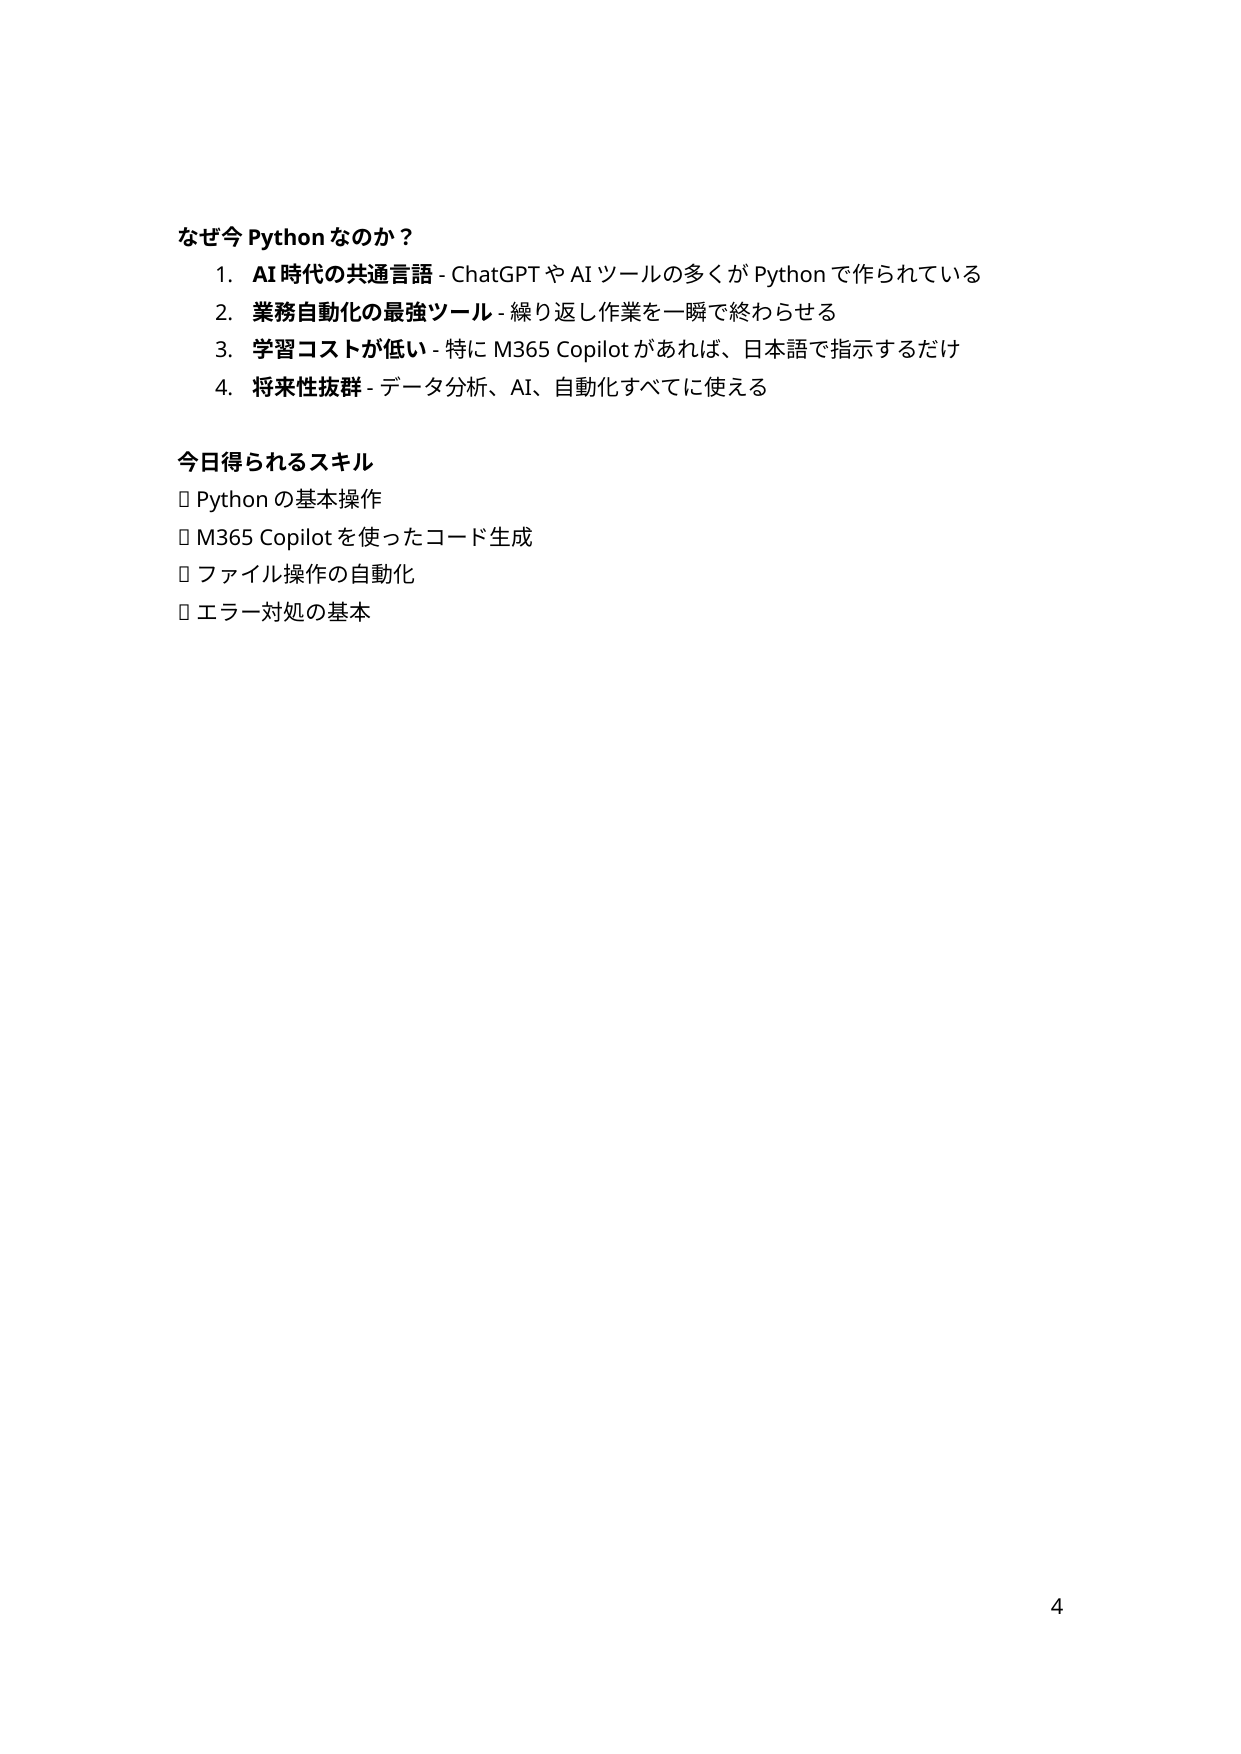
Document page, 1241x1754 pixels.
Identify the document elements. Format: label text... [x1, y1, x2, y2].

list 将来性抜群 - データ分析、AI、自動化すべてに使える [215, 367, 1063, 404]
list 学習コストが低い - 特にM365 Copilotがあれば、日本語で指示するだけ [215, 329, 1063, 367]
text 今日得られるスキル [177, 442, 1063, 479]
list 業務自動化の最強ツール - 繰り返し作業を一瞬で終わらせる [215, 292, 1063, 329]
text なぜ今Pythonなのか？ [177, 217, 1063, 254]
list AI時代の共通言語 - ChatGPTやAIツールの多くがPythonで作られている [215, 254, 1063, 292]
text ✅ Pythonの基本操作 ✅ M365 Copilotを使ったコード生成 ✅ ファイル操作の自動化 ✅ エラー対処の基本 [177, 479, 1063, 629]
